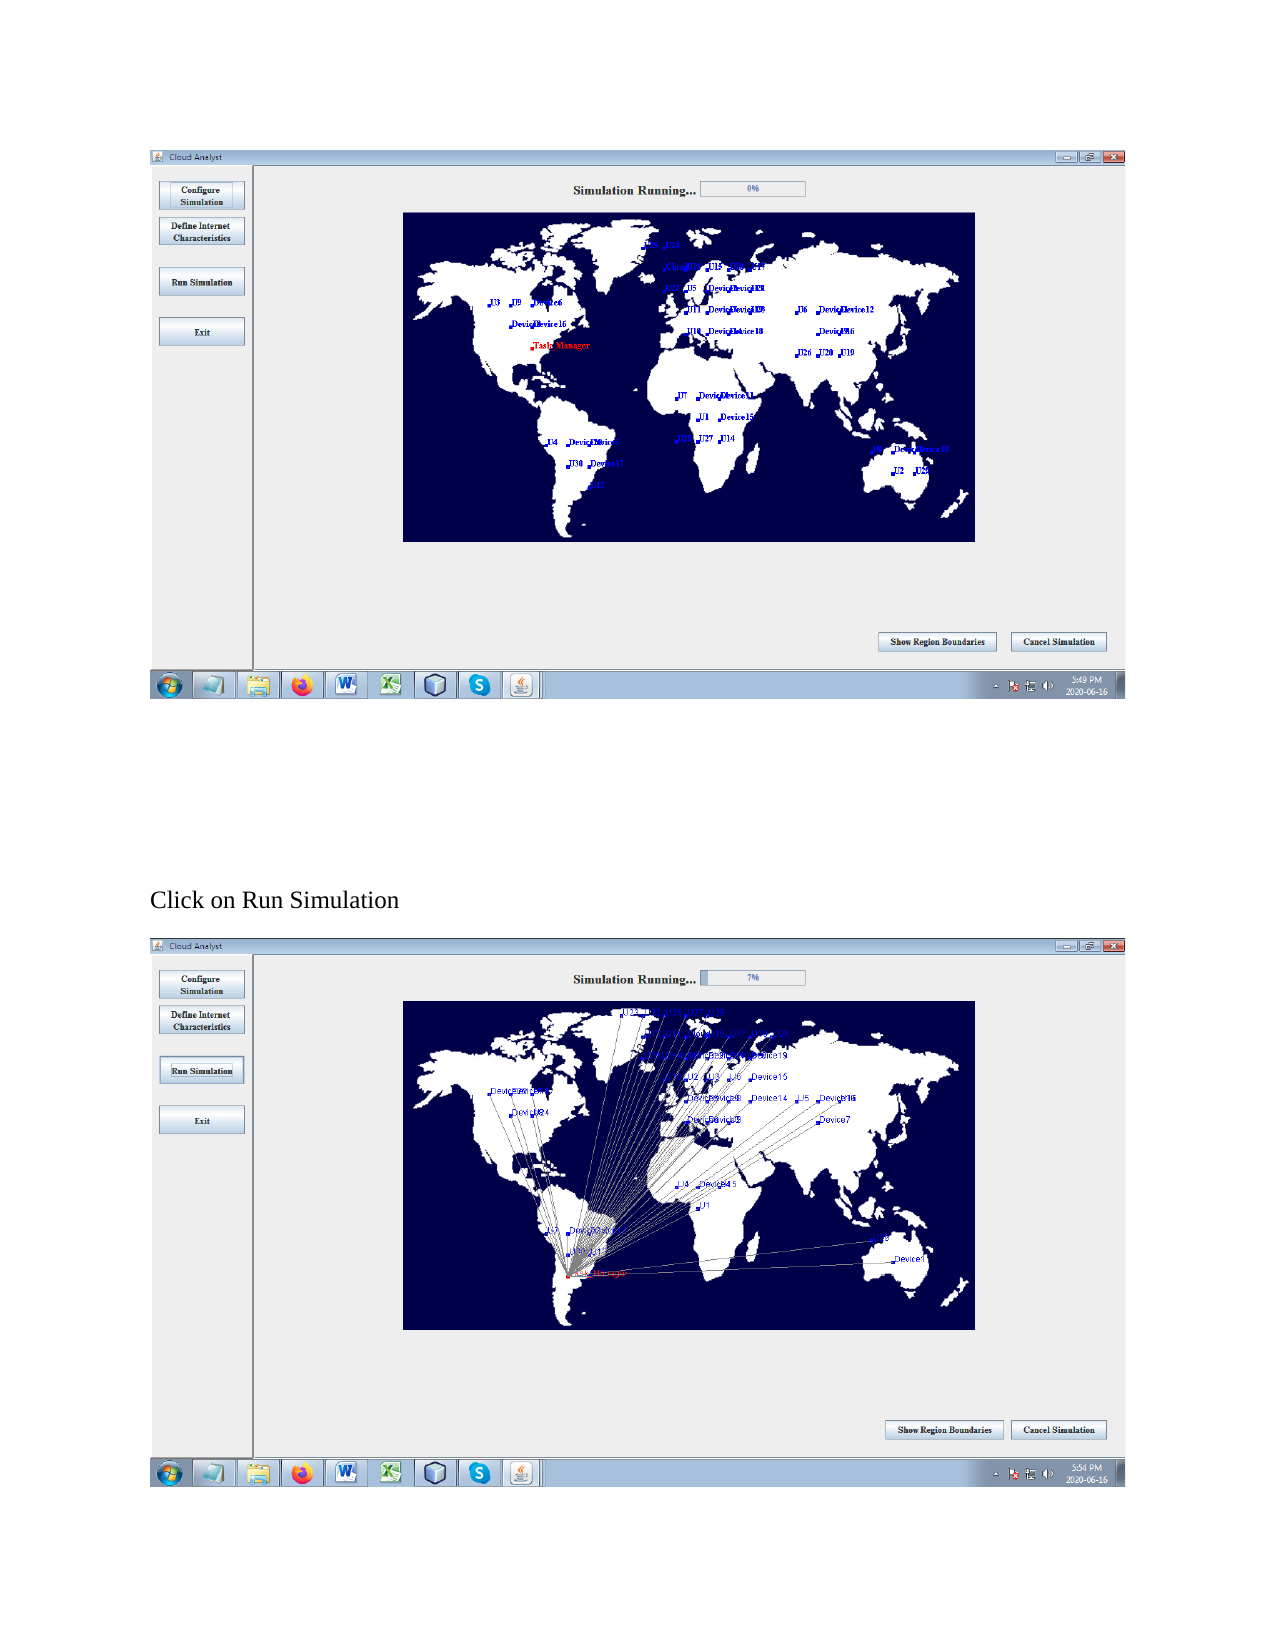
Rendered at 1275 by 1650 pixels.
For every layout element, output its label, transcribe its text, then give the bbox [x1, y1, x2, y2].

picture [150, 938, 1125, 1487]
text Click on Run Simulation [150, 885, 1125, 913]
picture [150, 150, 1125, 699]
